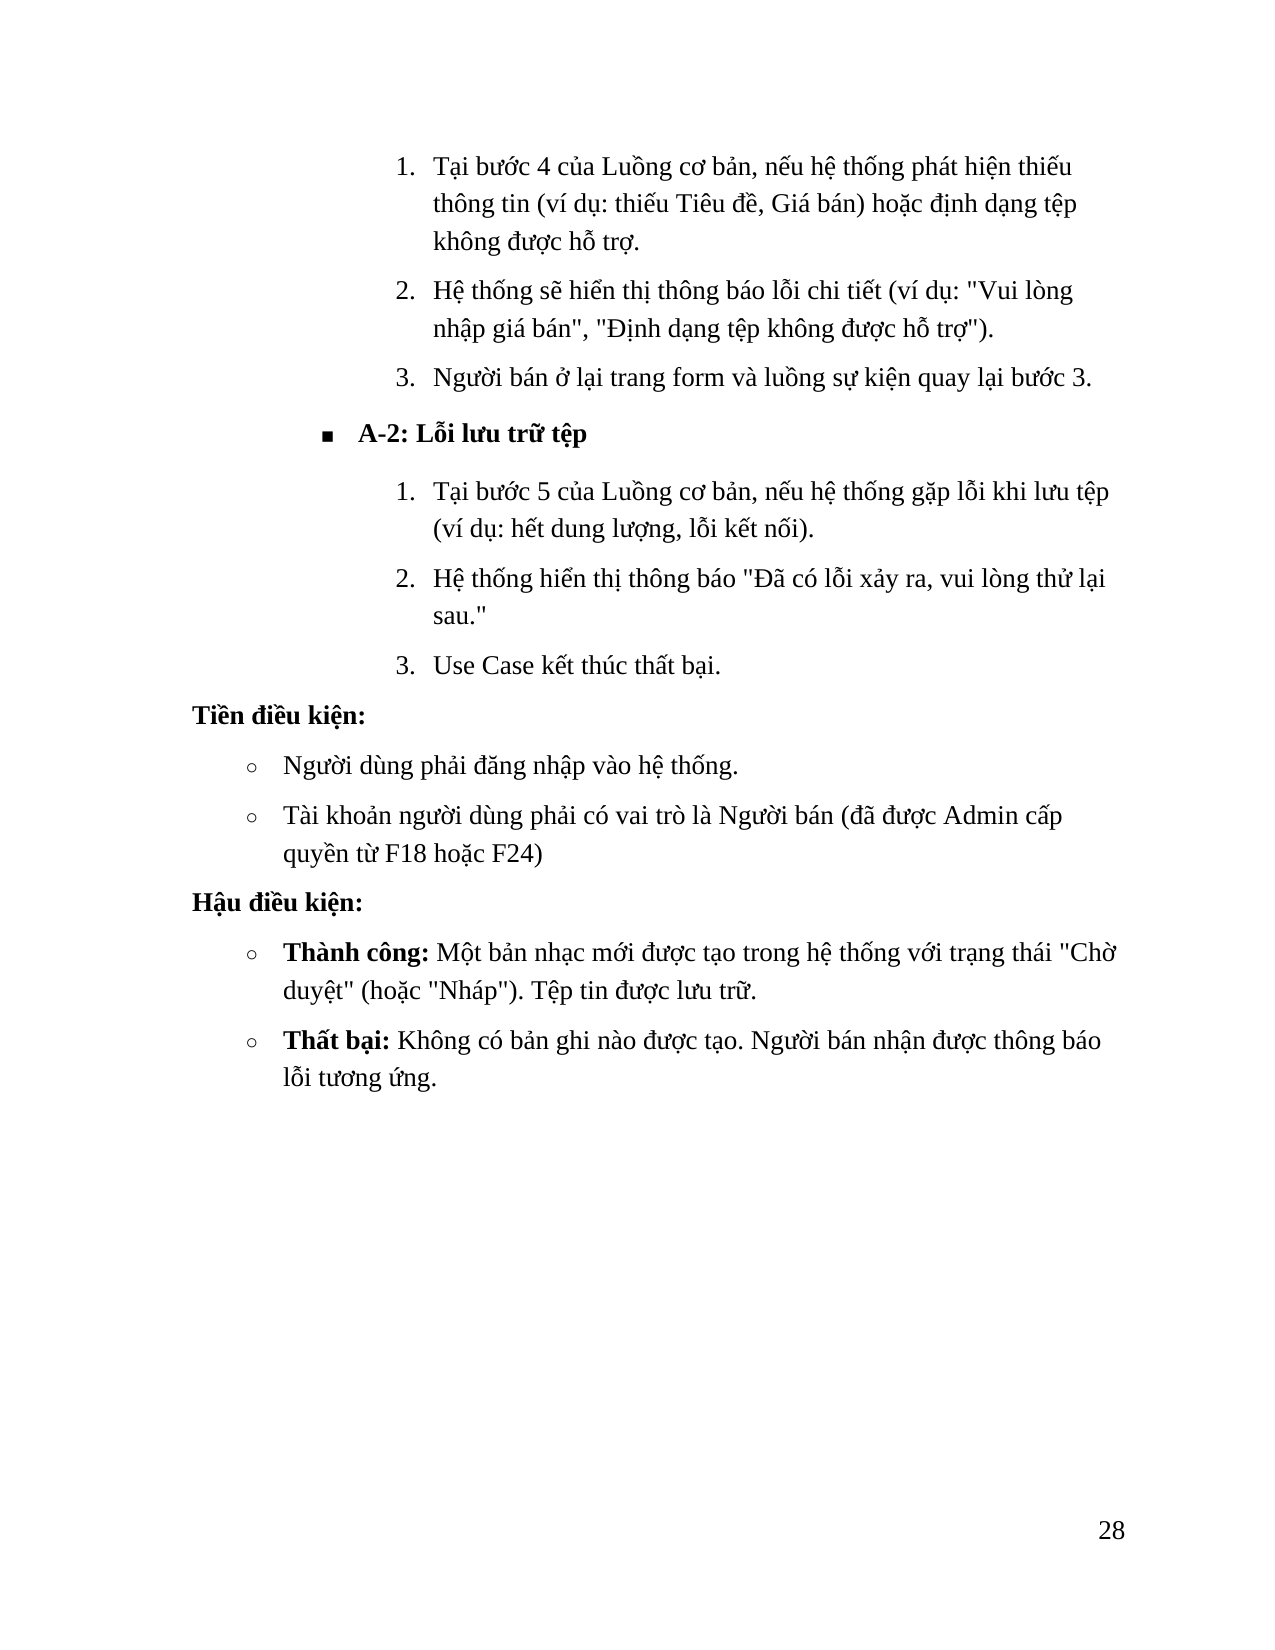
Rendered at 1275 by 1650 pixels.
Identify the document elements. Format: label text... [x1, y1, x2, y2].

list Tại bước 5 của Luồng cơ bản, nếu hệ thống gặp lỗi khi lưu tệp (ví dụ: hết dung lượng, lỗi kết nối). [395, 475, 1125, 543]
list Hệ thống sẽ hiển thị thông báo lỗi chi tiết (ví dụ: "Vui lòng nhập giá bán", "Định dạng tệp không được hỗ trợ"). [395, 274, 1125, 343]
text Tiền điều kiện: [192, 699, 1125, 730]
list A-2: Lỗi lưu trữ tệp [320, 411, 1125, 454]
list Use Case kết thúc thất bại. [395, 649, 1125, 680]
list Người bán ở lại trang form và luồng sự kiện quay lại bước 3. [395, 361, 1125, 393]
list Tại bước 4 của Luồng cơ bản, nếu hệ thống phát hiện thiếu thông tin (ví dụ: thiếu Tiêu đề, Giá bán) hoặc định dạng tệp không được hỗ trợ. [395, 150, 1125, 256]
list Tài khoản người dùng phải có vai trò là Người bán (đã được Admin cấp quyền từ F18 hoặc F24) [245, 799, 1125, 868]
text Hậu điều kiện: [192, 887, 1125, 918]
list Thành công: Một bản nhạc mới được tạo trong hệ thống với trạng thái "Chờ duyệt" (hoặc "Nháp"). Tệp tin được lưu trữ. [245, 936, 1125, 1005]
list Người dùng phải đăng nhập vào hệ thống. [245, 749, 1125, 780]
list Thất bại: Không có bản ghi nào được tạo. Người bán nhận được thông báo lỗi tương ứng. [245, 1024, 1125, 1093]
list Hệ thống hiển thị thông báo "Đã có lỗi xảy ra, vui lòng thử lại sau." [395, 562, 1125, 631]
